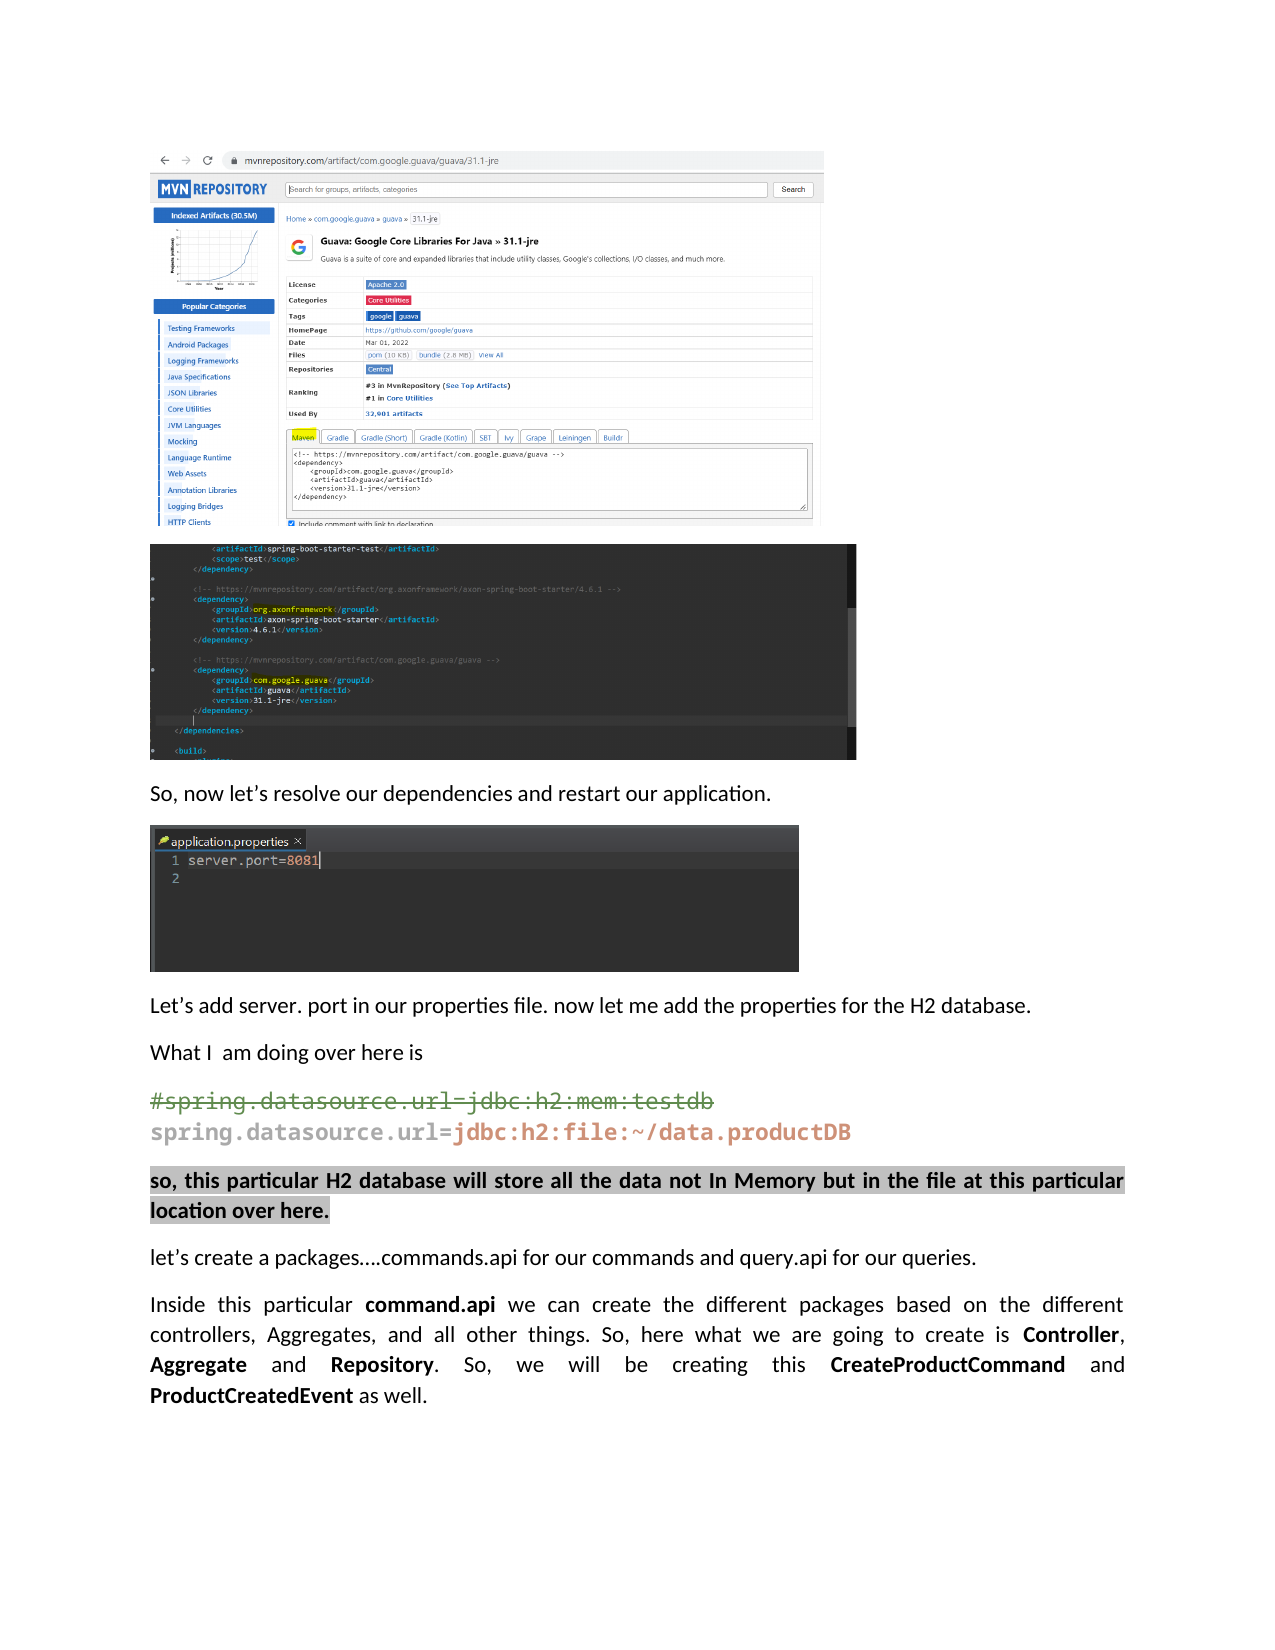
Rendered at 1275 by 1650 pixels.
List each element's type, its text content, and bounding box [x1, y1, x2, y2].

text #spring.datasource.url=jdbc:h2:mem:testdb [150, 1084, 1125, 1116]
picture [150, 825, 799, 972]
text Let’s add server. port in our properties file. now let me add the properties for the H2 database. [150, 991, 1125, 1019]
text let’s create a packages….commands.api for our commands and query.api for our queries. [150, 1243, 1125, 1271]
text So, now let’s resolve our dependencies and restart our application. [150, 779, 1125, 807]
text Inside this particular command.api we can create the different packages based on the different controllers, Aggregates, and all other things. So, here what we are going to create is Controller, Aggregate and Repository. So, we will be creating this CreateProductCommand and ProductCreatedEvent as well. [150, 1290, 1125, 1409]
text so, this particular H2 database will store all the data not In Memory but in the file at this particular location over here. [150, 1194, 1125, 1224]
picture [150, 544, 857, 760]
text What I am doing over here is [150, 1038, 1125, 1066]
text spring.datasource.url=jdbc:h2:file:~/data.productDB [150, 1116, 1125, 1147]
picture [150, 150, 824, 526]
